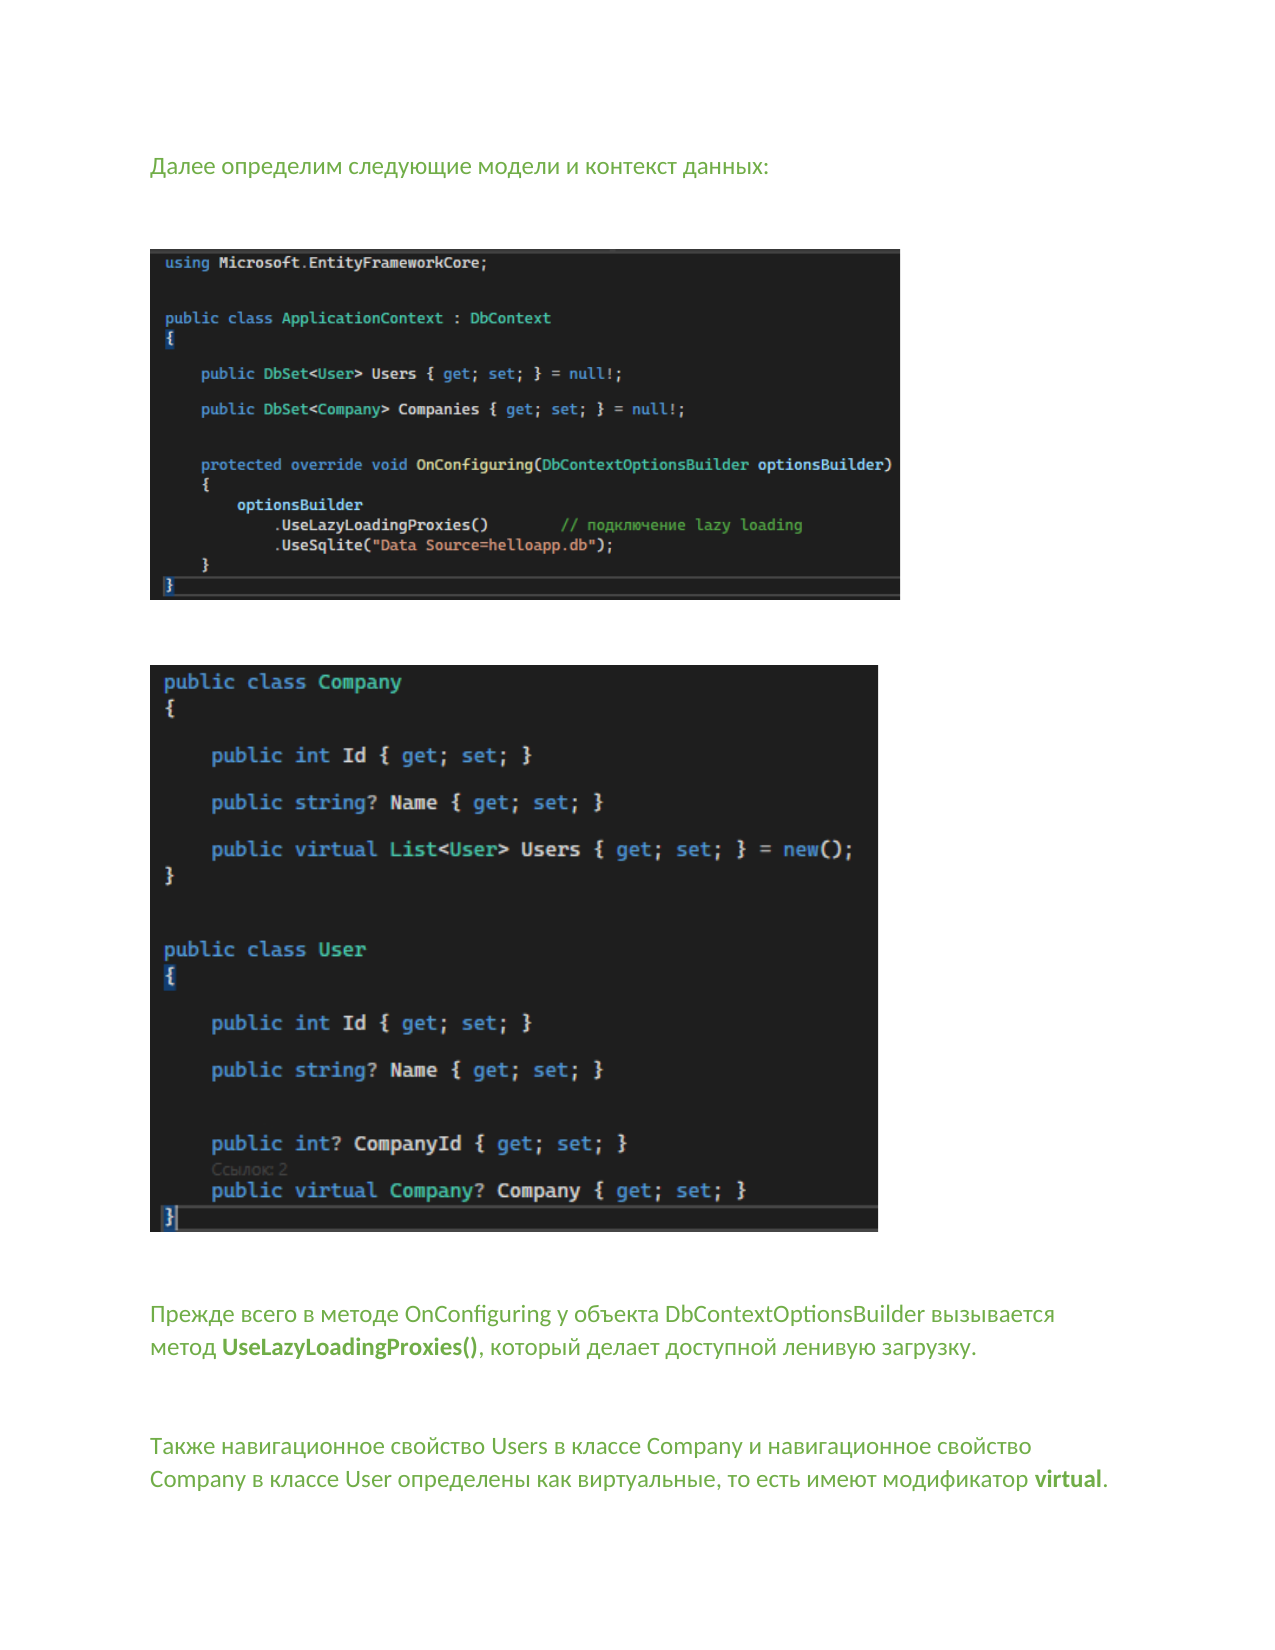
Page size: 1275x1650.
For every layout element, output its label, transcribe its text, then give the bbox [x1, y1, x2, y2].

text Также навигационное свойство Users в классе Company и навигационное свойство Company в классе User определены как виртуальные, то есть имеют модификатор virtual. [150, 1430, 1125, 1493]
text Далее определим следующие модели и контекст данных: [150, 150, 1125, 181]
picture [150, 249, 901, 600]
text Прежде всего в методе OnConfiguring у объекта DbContextOptionsBuilder вызывается метод UseLazyLoadingProxies(), который делает доступной ленивую загрузку. [150, 1298, 1125, 1361]
picture [150, 665, 879, 1232]
